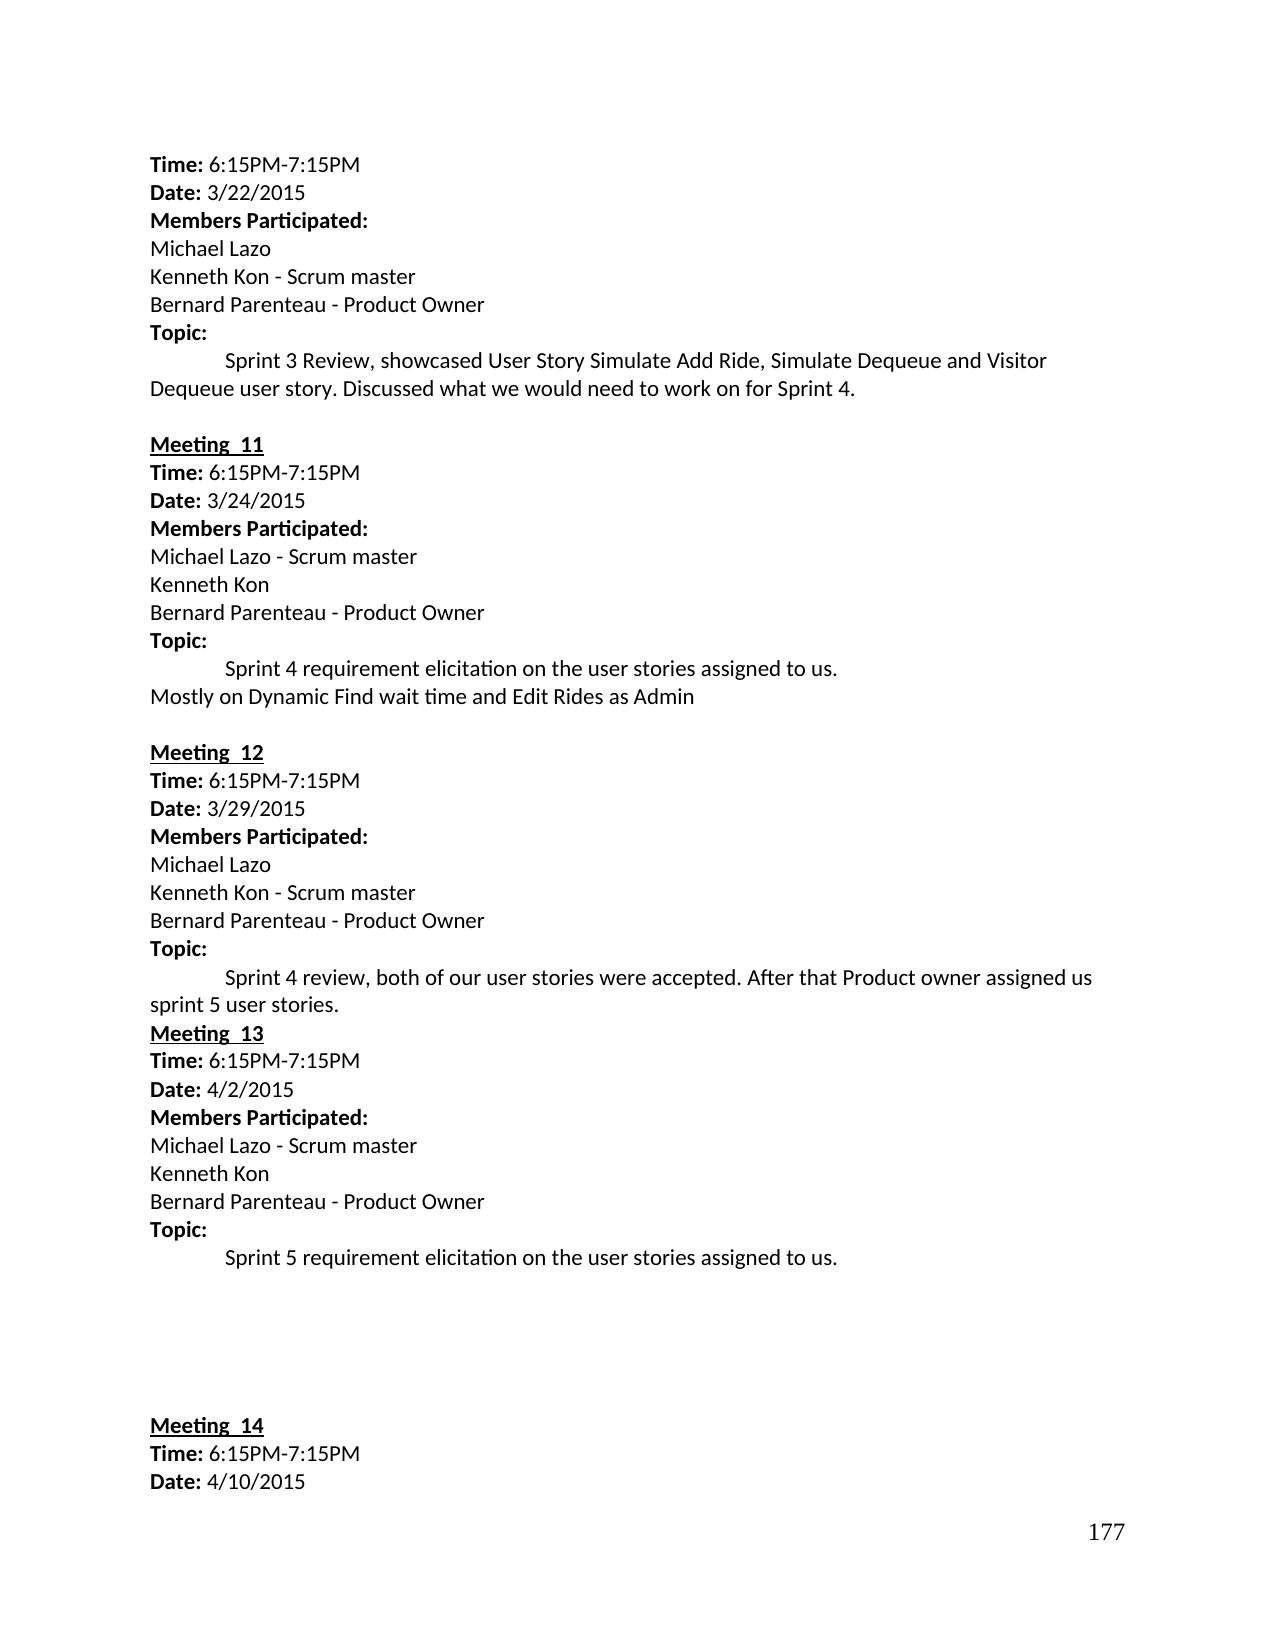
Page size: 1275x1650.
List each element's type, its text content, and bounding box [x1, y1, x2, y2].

text Members Participated: [150, 1103, 1125, 1131]
text Time: 6:15PM-7:15PM [150, 766, 1125, 794]
text Michael Lazo - Scrum master [150, 1131, 1125, 1159]
text Bernard Parenteau - Product Owner [150, 1187, 1125, 1215]
text Michael Lazo [150, 234, 1125, 262]
text Mostly on Dynamic Find wait time and Edit Rides as Admin [150, 682, 1125, 710]
text Bernard Parenteau - Product Owner [150, 290, 1125, 318]
text Members Participated: [150, 822, 1125, 851]
text Date: 4/10/2015 [150, 1467, 1125, 1495]
text Meeting 13 [150, 1019, 1125, 1047]
text Kenneth Kon - Scrum master [150, 878, 1125, 907]
text Sprint 5 requirement elicitation on the user stories assigned to us. [150, 1243, 1125, 1271]
text Date: 3/22/2015 [150, 178, 1125, 206]
text Sprint 4 review, both of our user stories were accepted. After that Product owner assigned us sprint 5 user stories. [150, 963, 1125, 1019]
text Meeting 11 [150, 430, 1125, 458]
text Kenneth Kon [150, 570, 1125, 598]
text Date: 3/24/2015 [150, 486, 1125, 514]
text Bernard Parenteau - Product Owner [150, 598, 1125, 626]
text Bernard Parenteau - Product Owner [150, 907, 1125, 934]
text Topic: [150, 934, 1125, 963]
text Members Participated: [150, 206, 1125, 234]
text Michael Lazo - Scrum master [150, 542, 1125, 570]
text Sprint 4 requirement elicitation on the user stories assigned to us. [150, 654, 1125, 682]
text Topic: [150, 626, 1125, 654]
text Time: 6:15PM-7:15PM [150, 1047, 1125, 1075]
text Sprint 3 Review, showcased User Story Simulate Add Ride, Simulate Dequeue and Visitor Dequeue user story. Discussed what we would need to work on for Sprint 4. [150, 346, 1125, 402]
text Time: 6:15PM-7:15PM [150, 458, 1125, 486]
text Kenneth Kon - Scrum master [150, 262, 1125, 290]
text Topic: [150, 318, 1125, 346]
text Time: 6:15PM-7:15PM [150, 150, 1125, 178]
text Michael Lazo [150, 851, 1125, 878]
text Date: 3/29/2015 [150, 794, 1125, 822]
text Meeting 12 [150, 738, 1125, 766]
text Date: 4/2/2015 [150, 1075, 1125, 1103]
text Time: 6:15PM-7:15PM [150, 1439, 1125, 1467]
text Meeting 14 [150, 1411, 1125, 1439]
text Kenneth Kon [150, 1159, 1125, 1187]
text Members Participated: [150, 514, 1125, 542]
text Topic: [150, 1215, 1125, 1243]
